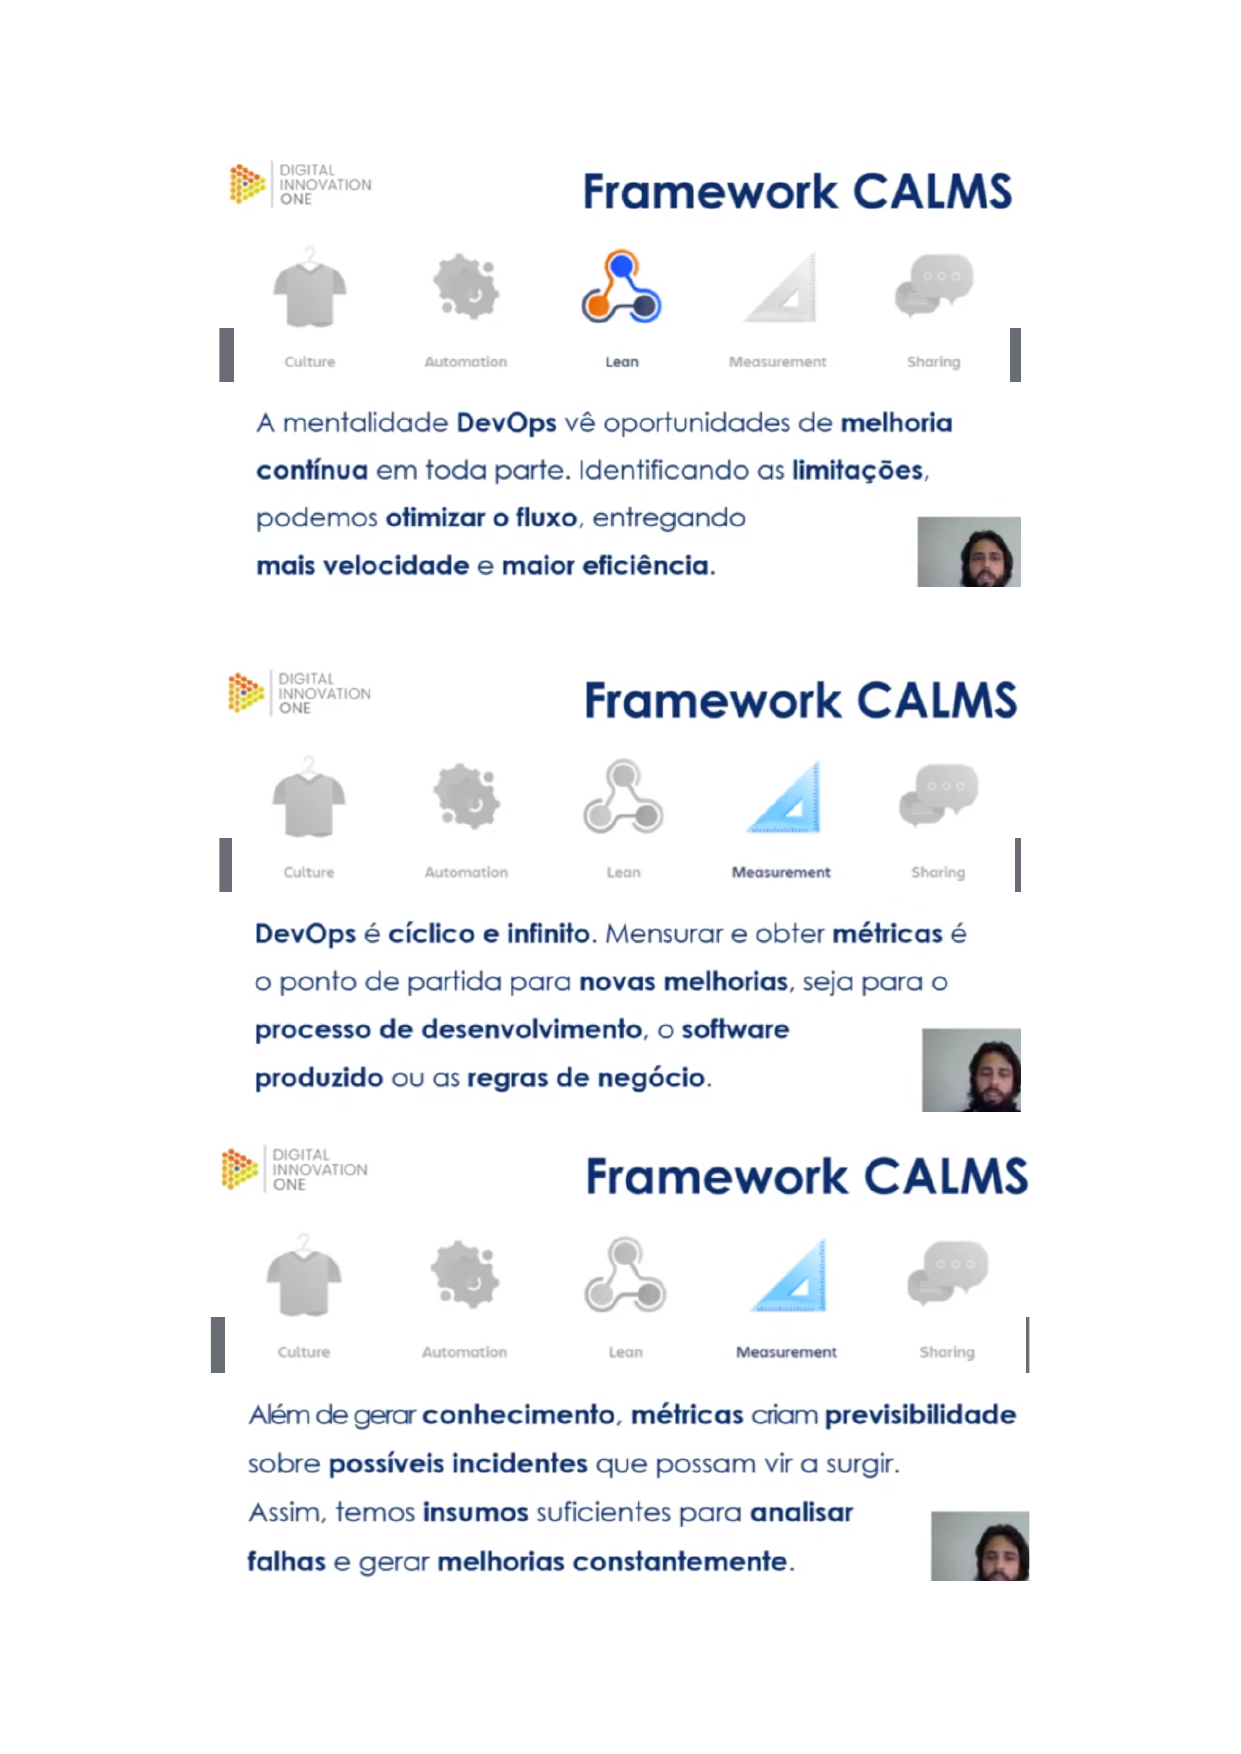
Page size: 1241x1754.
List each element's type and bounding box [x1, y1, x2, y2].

picture [219, 147, 1021, 587]
picture [219, 652, 1021, 1112]
picture [210, 1130, 1030, 1581]
